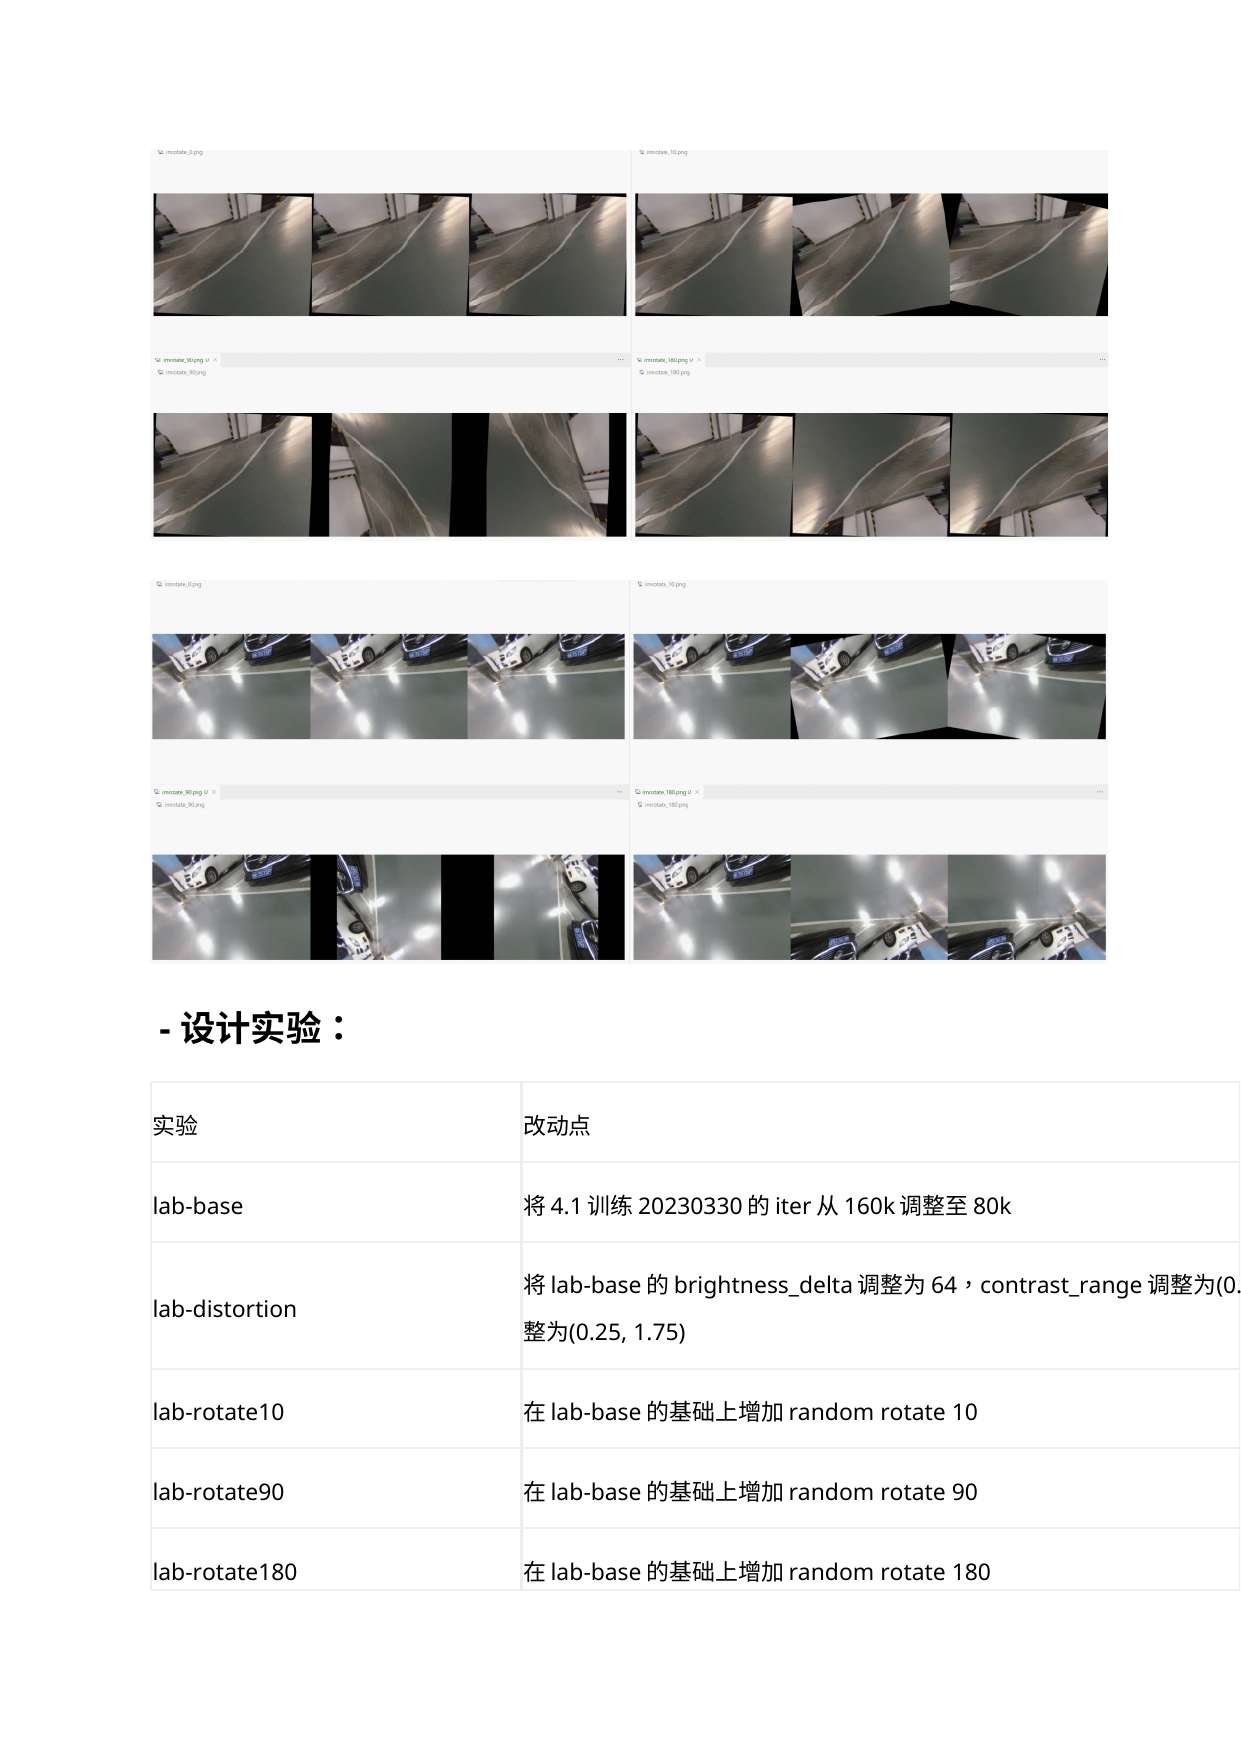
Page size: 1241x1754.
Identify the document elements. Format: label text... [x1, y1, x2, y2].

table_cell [523, 1529, 1239, 1588]
table_cell 将4.1训练20230330的iter从160k调整至80k [523, 1163, 1239, 1241]
picture [150, 580, 1109, 964]
table_header 改动点 [523, 1083, 1239, 1161]
table_cell 将lab-base的brightness_delta调整为64，contrast_range调整为(0.25, 1.75)，saturation_range调整为(0.25, 1.75) [523, 1243, 1239, 1367]
table_cell lab-rotate10 [152, 1370, 520, 1447]
table_cell lab-rotate180 [152, 1529, 520, 1588]
picture [150, 150, 1109, 541]
table_cell 在lab-base的基础上增加random rotate 90 [523, 1449, 1239, 1527]
subtitle - 设计实验： [150, 1004, 1090, 1052]
table_cell lab-base [152, 1163, 520, 1241]
table_header 实验 [152, 1083, 520, 1161]
table_cell lab-rotate90 [152, 1449, 520, 1527]
table_cell lab-distortion [152, 1243, 520, 1367]
table_cell 在lab-base的基础上增加random rotate 10 [523, 1370, 1239, 1447]
